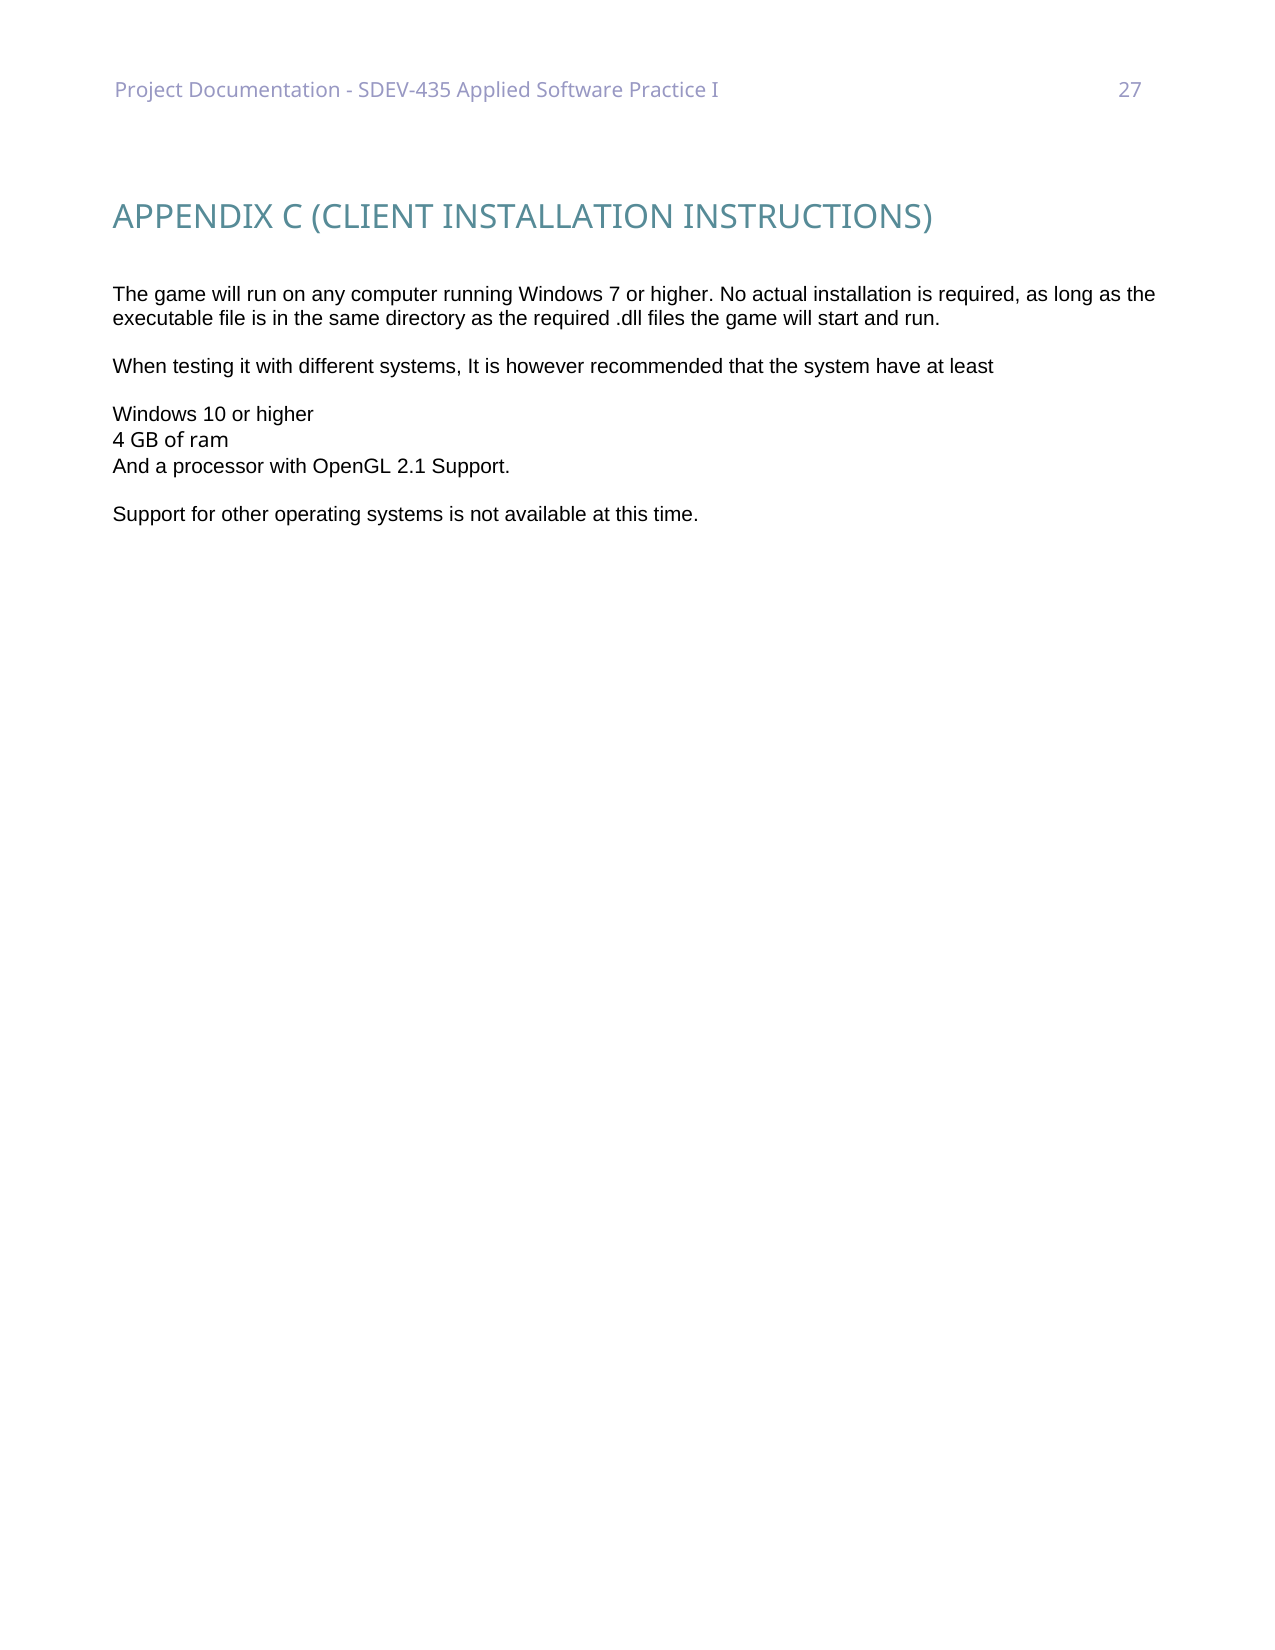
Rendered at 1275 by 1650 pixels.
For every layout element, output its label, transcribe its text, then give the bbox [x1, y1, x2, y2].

text And a processor with OpenGL 2.1 Support. [112, 454, 1162, 478]
text Windows 10 or higher [112, 402, 1162, 426]
text When testing it with different systems, It is however recommended that the system have at least [112, 354, 1162, 378]
text Support for other operating systems is not available at this time. [112, 502, 1162, 526]
text The game will run on any computer running Windows 7 or higher. No actual installation is required, as long as the executable file is in the same directory as the required .dll files the game will start and run. [112, 282, 1162, 330]
subtitle APPENDIX C (CLIENT INSTALLATION INSTRUCTIONS) [112, 193, 1162, 238]
text 4 GB of ram [112, 426, 1162, 454]
